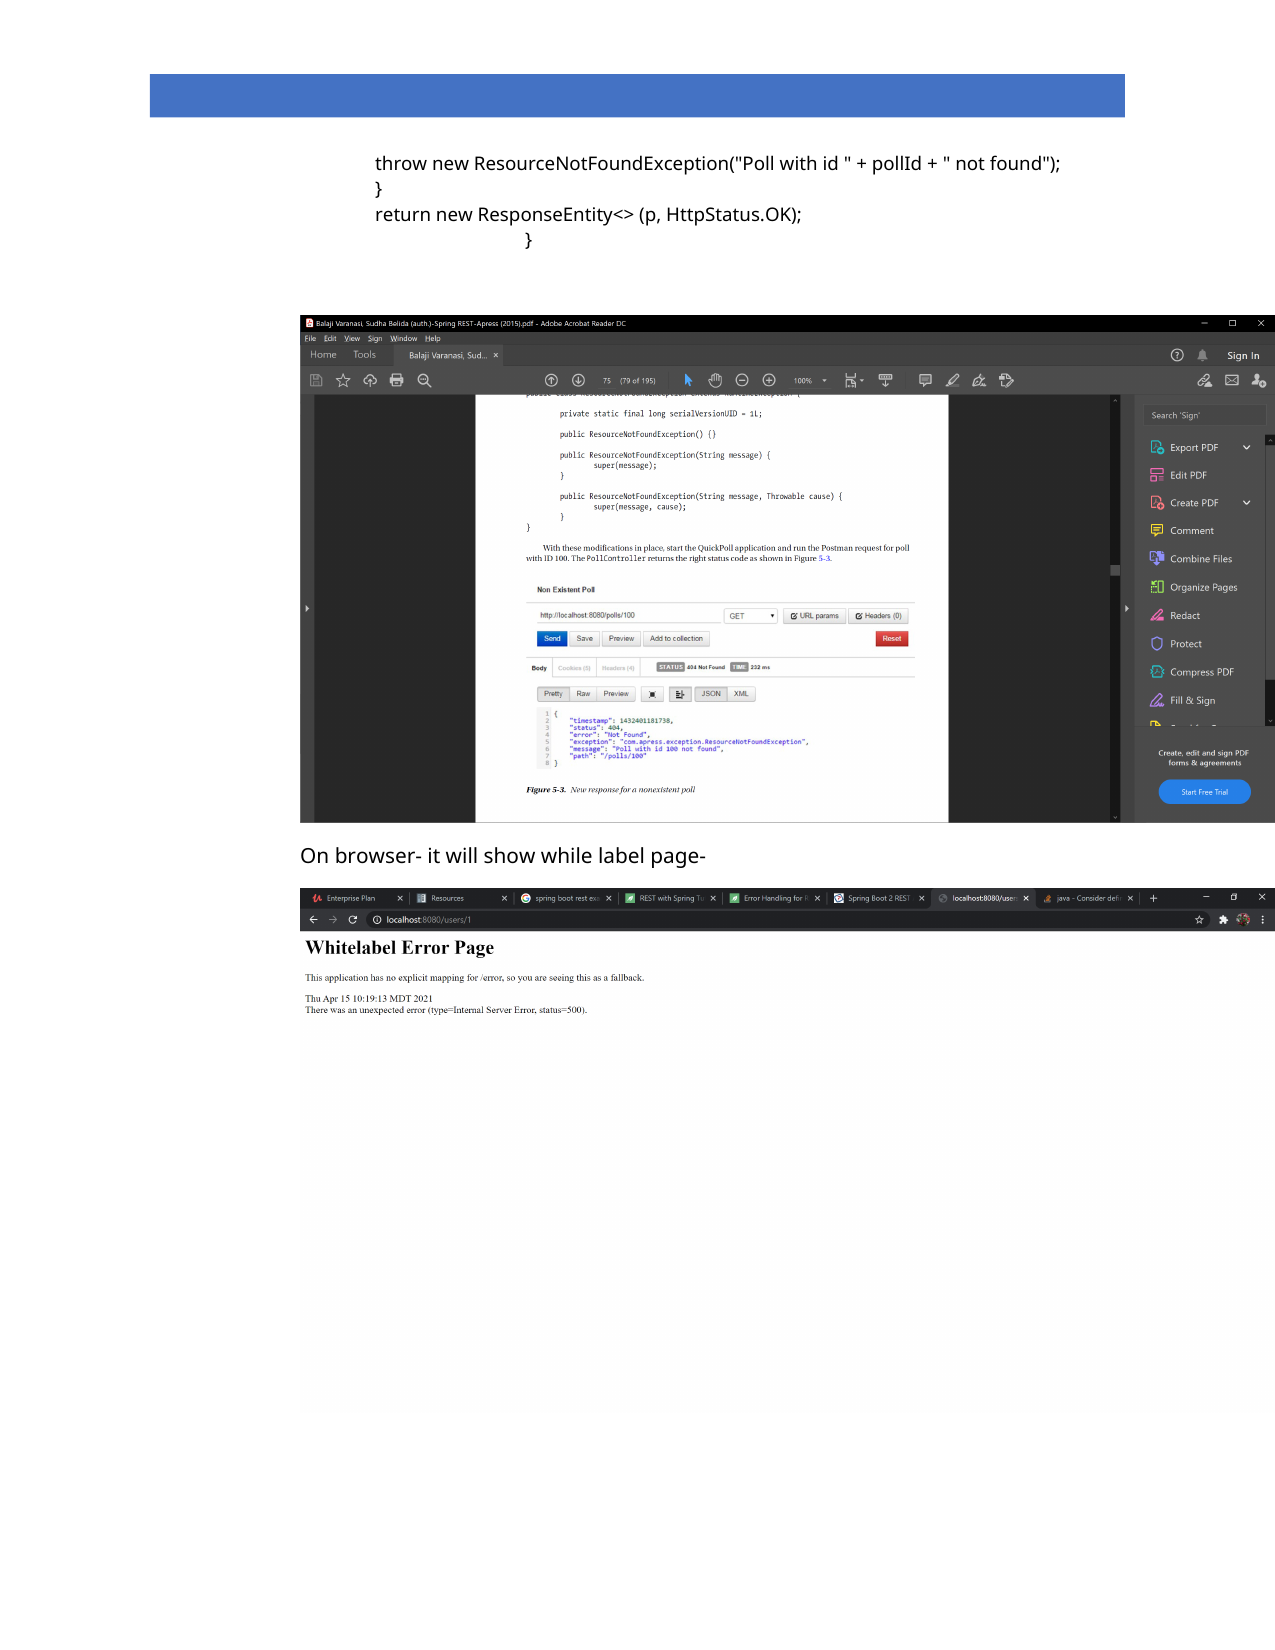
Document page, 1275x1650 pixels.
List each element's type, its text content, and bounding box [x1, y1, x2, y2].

text On browser- it will show while label page- [300, 841, 1125, 870]
picture [300, 888, 1275, 1413]
text } [375, 176, 1125, 201]
text throw new ResourceNotFoundException("Poll with id " + pollId + " not found"); [375, 150, 1125, 176]
text return new ResponseEntity<> (p, HttpStatus.OK); [375, 201, 1125, 227]
text } [525, 227, 1125, 252]
picture [300, 315, 1275, 823]
